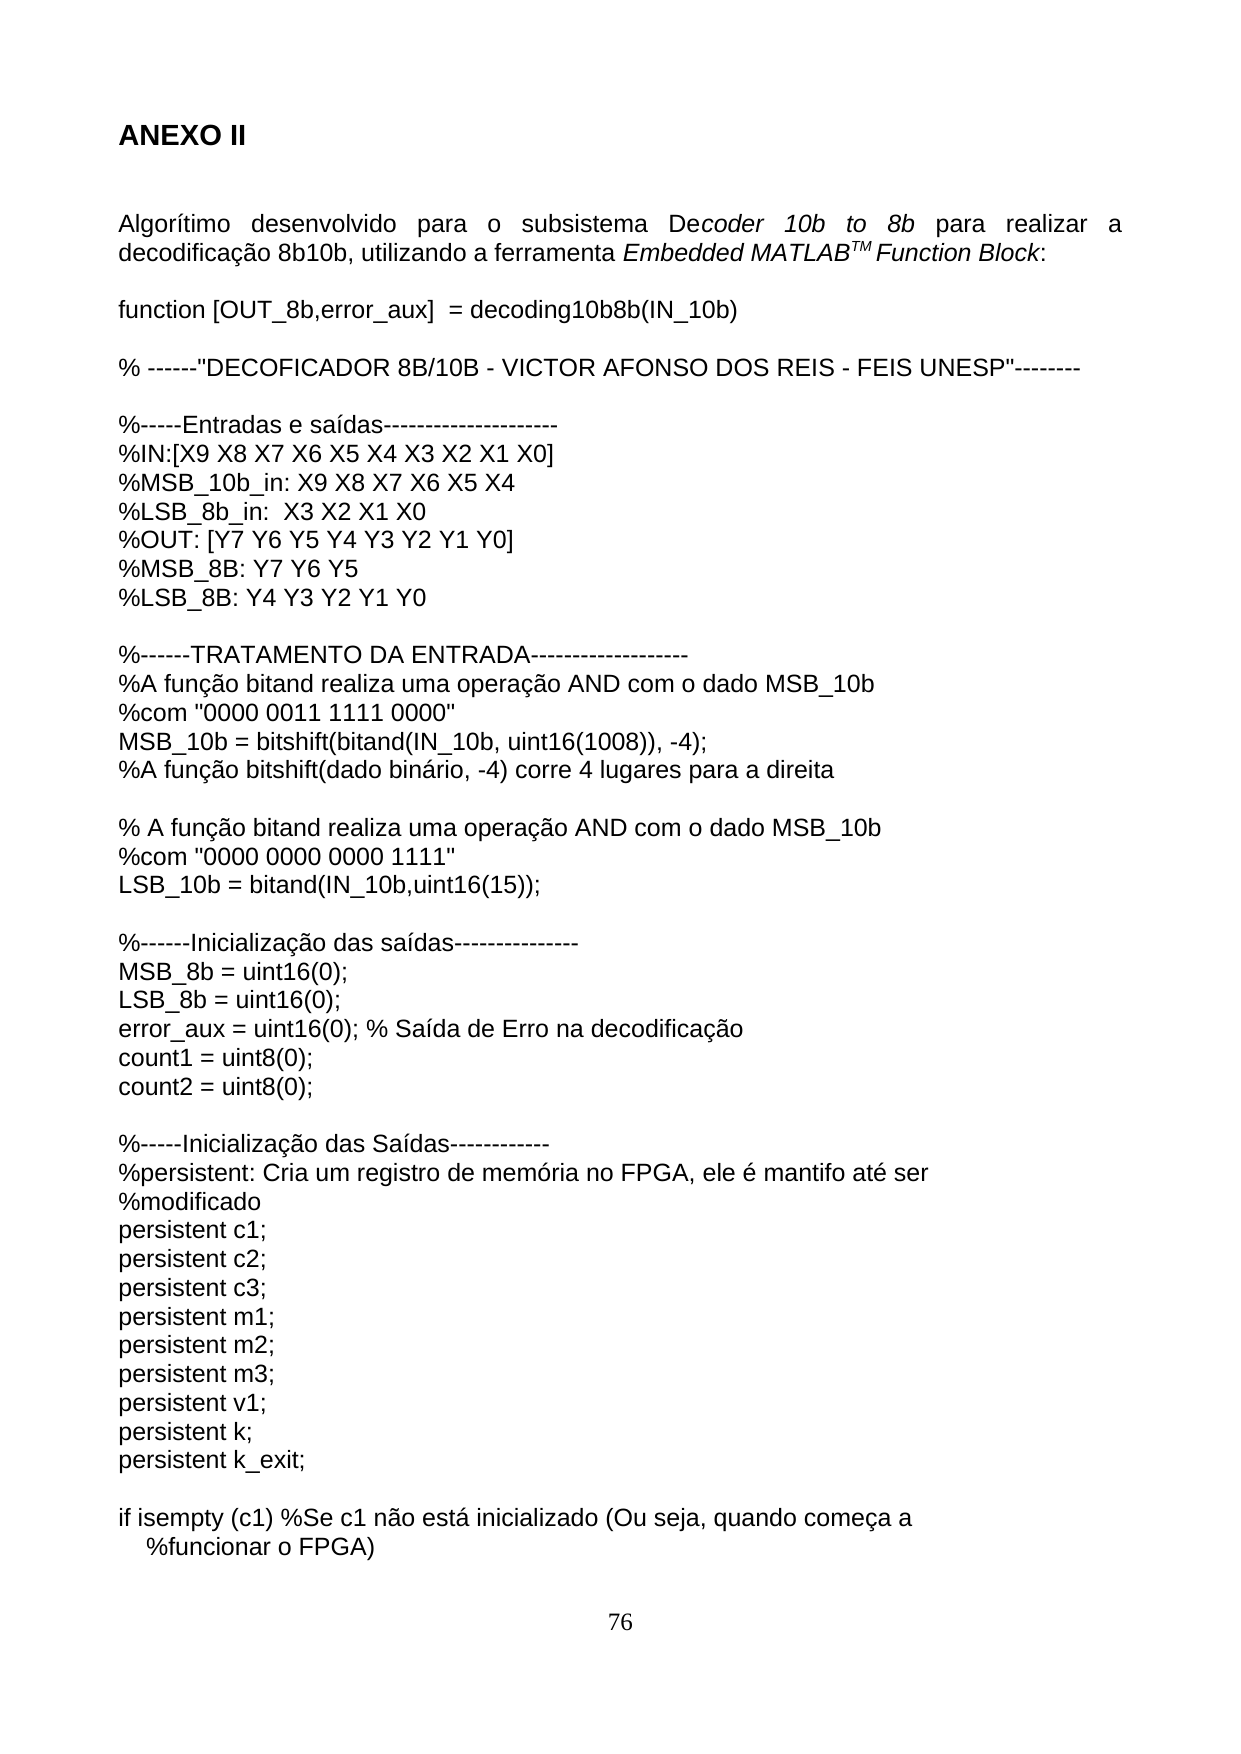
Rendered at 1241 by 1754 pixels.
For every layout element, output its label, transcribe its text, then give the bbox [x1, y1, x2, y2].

text persistent c2; [118, 1244, 1122, 1273]
text persistent c3; [118, 1273, 1122, 1302]
text %A função bitand realiza uma operação AND com o dado MSB_10b [118, 669, 1122, 698]
text %OUT: [Y7 Y6 Y5 Y4 Y3 Y2 Y1 Y0] [118, 525, 1122, 554]
text persistent m3; [118, 1359, 1122, 1388]
text %LSB_8B: Y4 Y3 Y2 Y1 Y0 [118, 583, 1122, 612]
text %MSB_8B: Y7 Y6 Y5 [118, 554, 1122, 583]
text ANEXO II [118, 118, 1122, 152]
text %-----Entradas e saídas--------------------- [118, 410, 1122, 439]
text %------TRATAMENTO DA ENTRADA------------------- [118, 640, 1122, 669]
text % A função bitand realiza uma operação AND com o dado MSB_10b [118, 813, 1122, 842]
text persistent k_exit; [118, 1445, 1122, 1474]
text LSB_10b = bitand(IN_10b,uint16(15)); [118, 870, 1122, 899]
text %com "0000 0000 0000 1111" [118, 842, 1122, 870]
text %com "0000 0011 1111 0000" [118, 698, 1122, 727]
text %MSB_10b_in: X9 X8 X7 X6 X5 X4 [118, 468, 1122, 497]
text error_aux = uint16(0); % Saída de Erro na decodificação [118, 1014, 1122, 1043]
text count2 = uint8(0); [118, 1072, 1122, 1100]
text persistent c1; [118, 1215, 1122, 1244]
text persistent k; [118, 1417, 1122, 1445]
text persistent m1; [118, 1302, 1122, 1330]
text if isempty (c1) %Se c1 não está inicializado (Ou seja, quando começa a [118, 1503, 1122, 1532]
text count1 = uint8(0); [118, 1043, 1122, 1072]
text %A função bitshift(dado binário, -4) corre 4 lugares para a direita [118, 755, 1122, 784]
text persistent v1; [118, 1388, 1122, 1417]
text function [OUT_8b,error_aux] = decoding10b8b(IN_10b) [118, 295, 1122, 324]
text %LSB_8b_in: X3 X2 X1 X0 [118, 497, 1122, 525]
text LSB_8b = uint16(0); [118, 985, 1122, 1014]
text MSB_8b = uint16(0); [118, 957, 1122, 985]
text %-----Inicialização das Saídas------------ [118, 1129, 1122, 1158]
text % ------"DECOFICADOR 8B/10B - VICTOR AFONSO DOS REIS - FEIS UNESP"-------- [118, 353, 1122, 382]
text %funcionar o FPGA) [118, 1532, 1122, 1560]
text %modificado [118, 1187, 1122, 1215]
text %IN:[X9 X8 X7 X6 X5 X4 X3 X2 X1 X0] [118, 439, 1122, 468]
text %persistent: Cria um registro de memória no FPGA, ele é mantifo até ser [118, 1158, 1122, 1187]
text %------Inicialização das saídas--------------- [118, 928, 1122, 957]
text Algorítimo desenvolvido para o subsistema Decoder 10b to 8b para realizar a decodificação 8b10b, utilizando a ferramenta Embedded MATLABTM Function Block: [118, 209, 1122, 267]
text MSB_10b = bitshift(bitand(IN_10b, uint16(1008)), -4); [118, 727, 1122, 755]
text persistent m2; [118, 1330, 1122, 1359]
